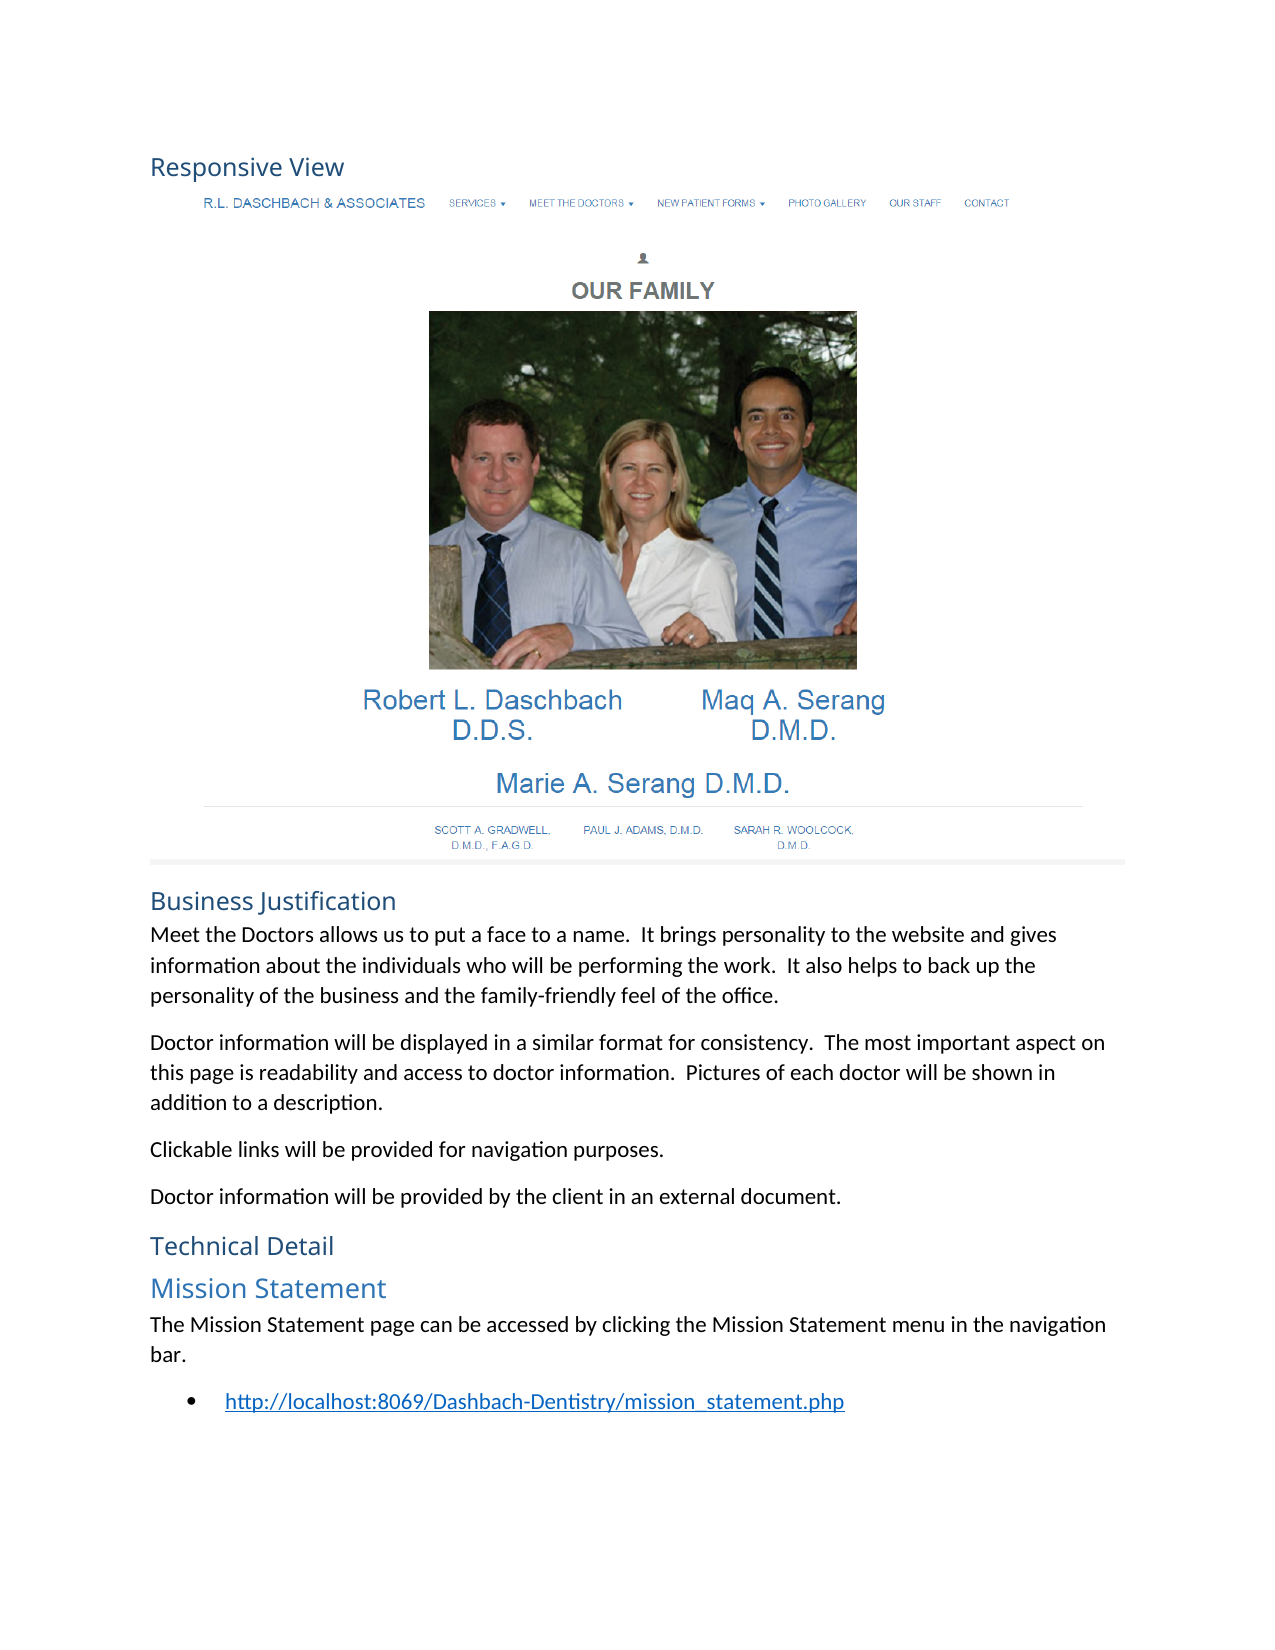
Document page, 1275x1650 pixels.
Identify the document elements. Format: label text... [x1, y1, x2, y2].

list http://localhost:8069/Dashbach-Dentistry/mission_statement.php [187, 1387, 1125, 1415]
text Meet the Doctors allows us to put a face to a name. It brings personality to the website and gives information about the individuals who will be performing the work. It also helps to back up the personality of the business and the family-friendly feel of the office. [150, 921, 1125, 1009]
subtitle Mission Statement [150, 1270, 1125, 1307]
text The Mission Statement page can be accessed by clicking the Mission Statement menu in the navigation bar. [150, 1310, 1125, 1368]
subtitle Business Justification [150, 884, 1125, 918]
picture [150, 186, 1125, 865]
text Doctor information will be displayed in a similar format for consistency. The most important aspect on this page is readability and access to doctor information. Pictures of each doctor will be shown in addition to a description. [150, 1028, 1125, 1116]
subtitle Technical Detail [150, 1229, 1125, 1263]
text Doctor information will be provided by the client in an external document. [150, 1182, 1125, 1210]
text Clickable links will be provided for navigation purposes. [150, 1135, 1125, 1163]
subtitle Responsive View [150, 150, 1125, 184]
